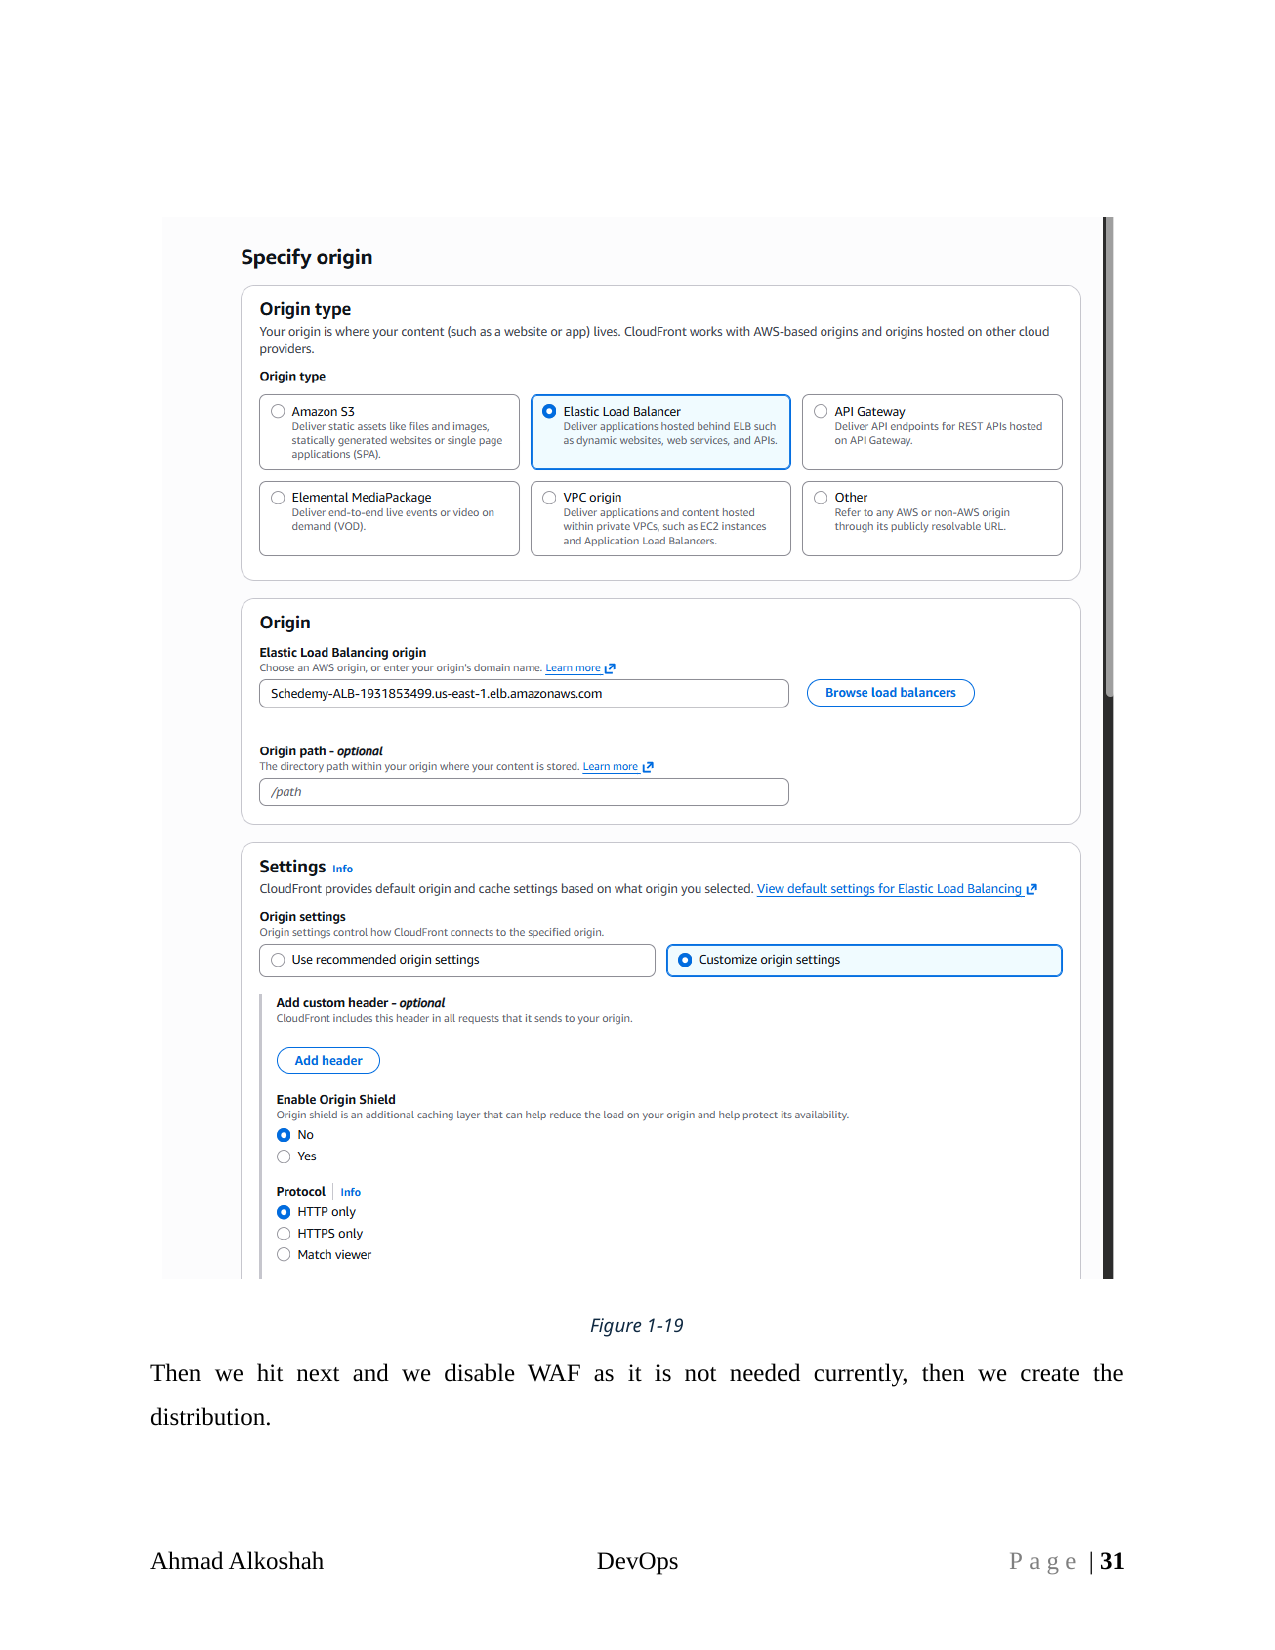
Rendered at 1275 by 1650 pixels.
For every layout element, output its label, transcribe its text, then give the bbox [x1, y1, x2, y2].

picture [161, 217, 1114, 1279]
text Figure 1-19 [150, 1312, 1125, 1338]
text Then we hit next and we disable WAF as it is not needed currently, then we create the distribution. [150, 1358, 1125, 1430]
